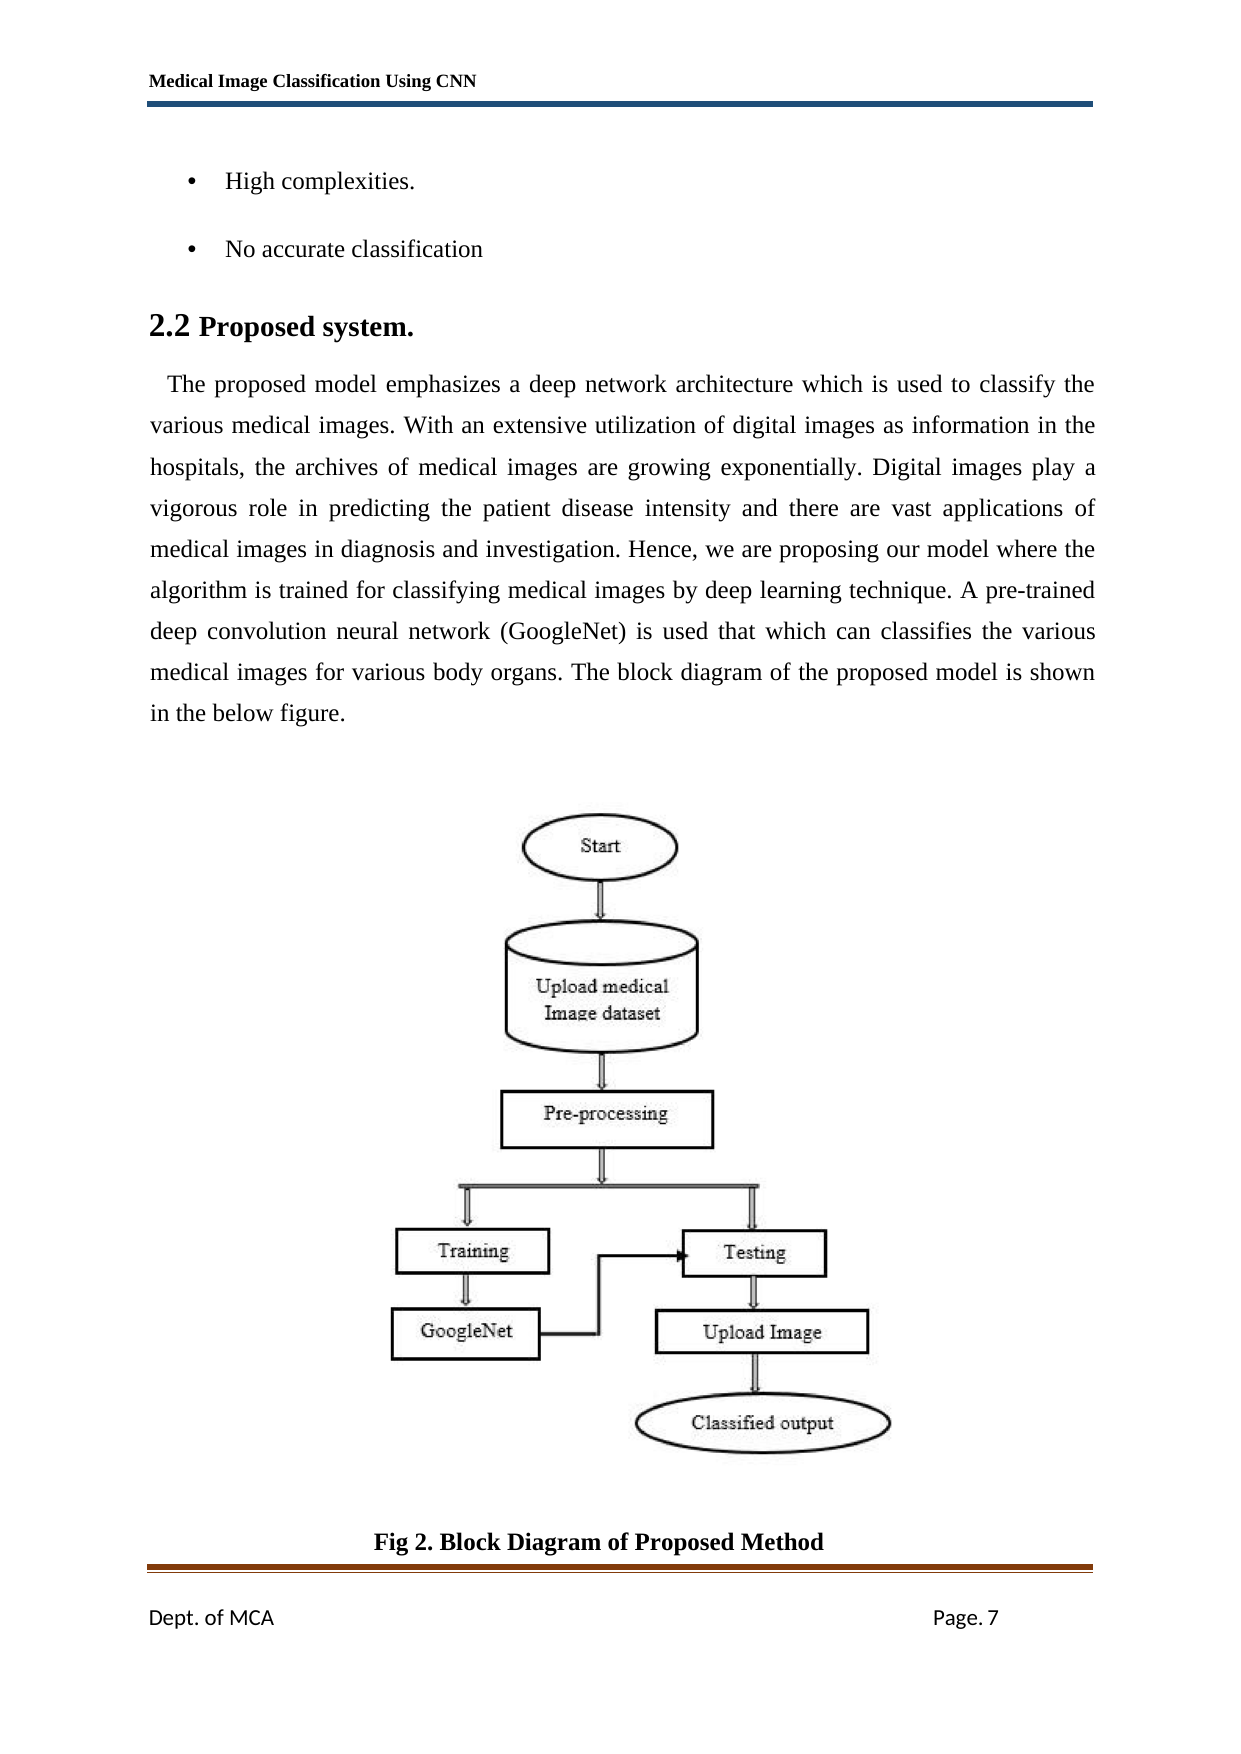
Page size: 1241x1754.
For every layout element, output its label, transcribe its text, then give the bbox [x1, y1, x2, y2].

list No accurate classification [187, 234, 1132, 263]
text Fig 2. Block Diagram of Proposed Method [149, 1527, 1134, 1555]
text The proposed model emphasizes a deep network architecture which is used to classify the various medical images. With an extensive utilization of digital images as information in the hospitals, the archives of medical images are growing exponentially. Digital images play a vigorous role in predicting the patient disease intensity and there are vast applications of medical images in diagnosis and investigation. Hence, we are proposing our model where the algorithm is trained for classifying medical images by deep learning technique. A pre-trained deep convolution neural network (GoogleNet) is used that which can classifies the various medical images for various body organs. The block diagram of the proposed model is shown in the below figure. [149, 369, 1097, 727]
text 2.2 Proposed system. [148, 306, 1133, 344]
picture [315, 764, 924, 1504]
list High complexities. [187, 166, 1132, 195]
